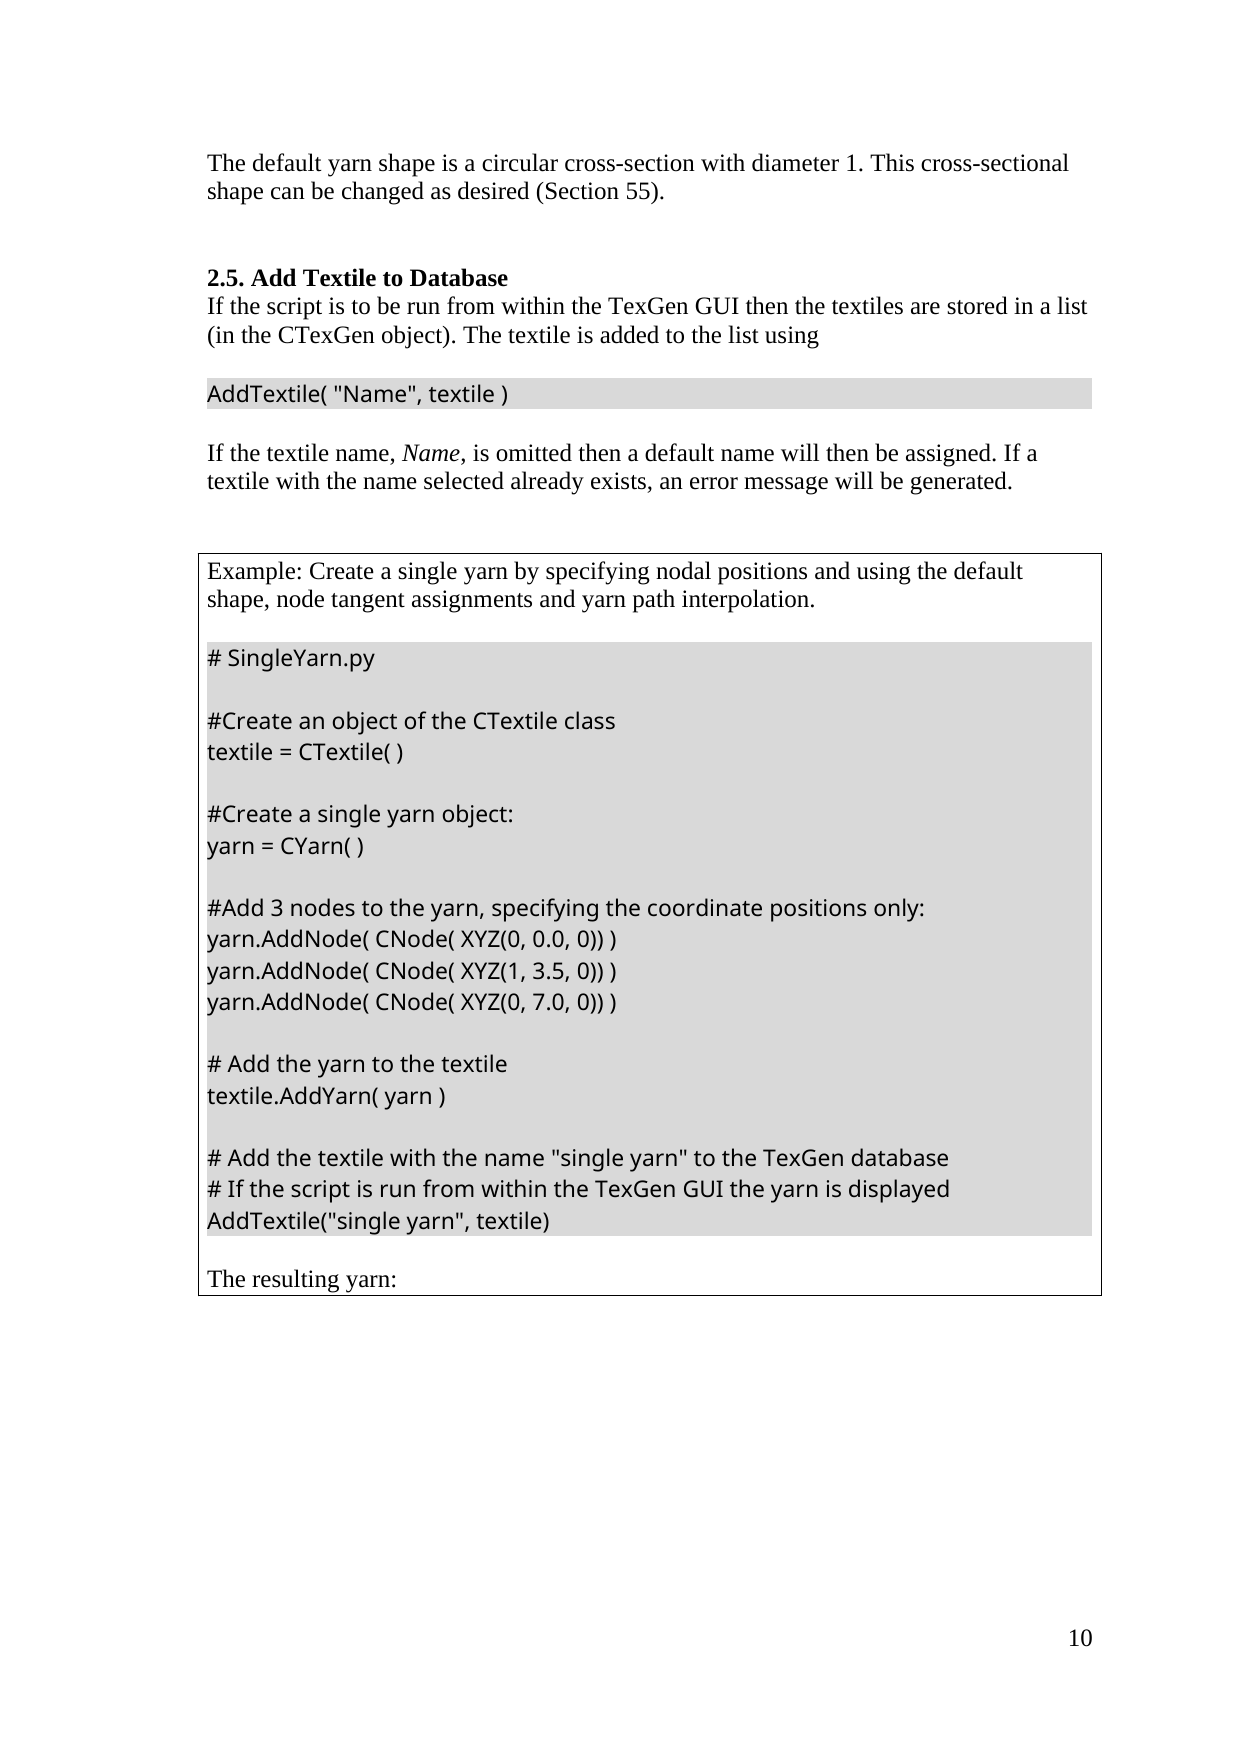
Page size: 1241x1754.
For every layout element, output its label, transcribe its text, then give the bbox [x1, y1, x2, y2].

text yarn.AddNode( CNode( XYZ(1, 3.5, 0)) ) [207, 954, 1092, 986]
text # Add the yarn to the textile [207, 1048, 1092, 1079]
text AddTextile("single yarn", textile) [207, 1204, 1092, 1236]
text The resulting yarn: [199, 1261, 1101, 1295]
text # Add the textile with the name "single yarn" to the TexGen database [207, 1142, 1092, 1173]
text textile = CTextile( ) [207, 736, 1092, 767]
text yarn.AddNode( CNode( XYZ(0, 7.0, 0)) ) [207, 986, 1092, 1017]
text AddTextile( "Name", textile ) [207, 378, 1092, 409]
text # SingleYarn.py [207, 642, 1092, 673]
text textile.AddYarn( yarn ) [207, 1079, 1092, 1111]
subtitle 2.5. Add Textile to Database [207, 263, 1092, 291]
text Example: Create a single yarn by specifying nodal positions and using the default shape, node tangent assignments and yarn path interpolation. [199, 554, 1101, 613]
text The default yarn shape is a circular cross-section with diameter 1. This cross-sectional shape can be changed as desired (Section ). [207, 148, 1092, 205]
text #Create a single yarn object: [207, 798, 1092, 829]
text If the script is to be run from within the TexGen GUI then the textiles are stored in a list (in the CTexGen object). The textile is added to the list using [207, 291, 1092, 349]
text If the textile name, Name, is omitted then a default name will then be assigned. If a textile with the name selected already exists, an error message will be generated. [207, 438, 1092, 495]
text #Create an object of the CTextile class [207, 704, 1092, 736]
text yarn.AddNode( CNode( XYZ(0, 0.0, 0)) ) [207, 923, 1092, 954]
text # If the script is run from within the TexGen GUI the yarn is displayed [207, 1173, 1092, 1204]
text #Add 3 nodes to the yarn, specifying the coordinate positions only: [207, 892, 1092, 923]
text yarn = CYarn( ) [207, 829, 1092, 861]
